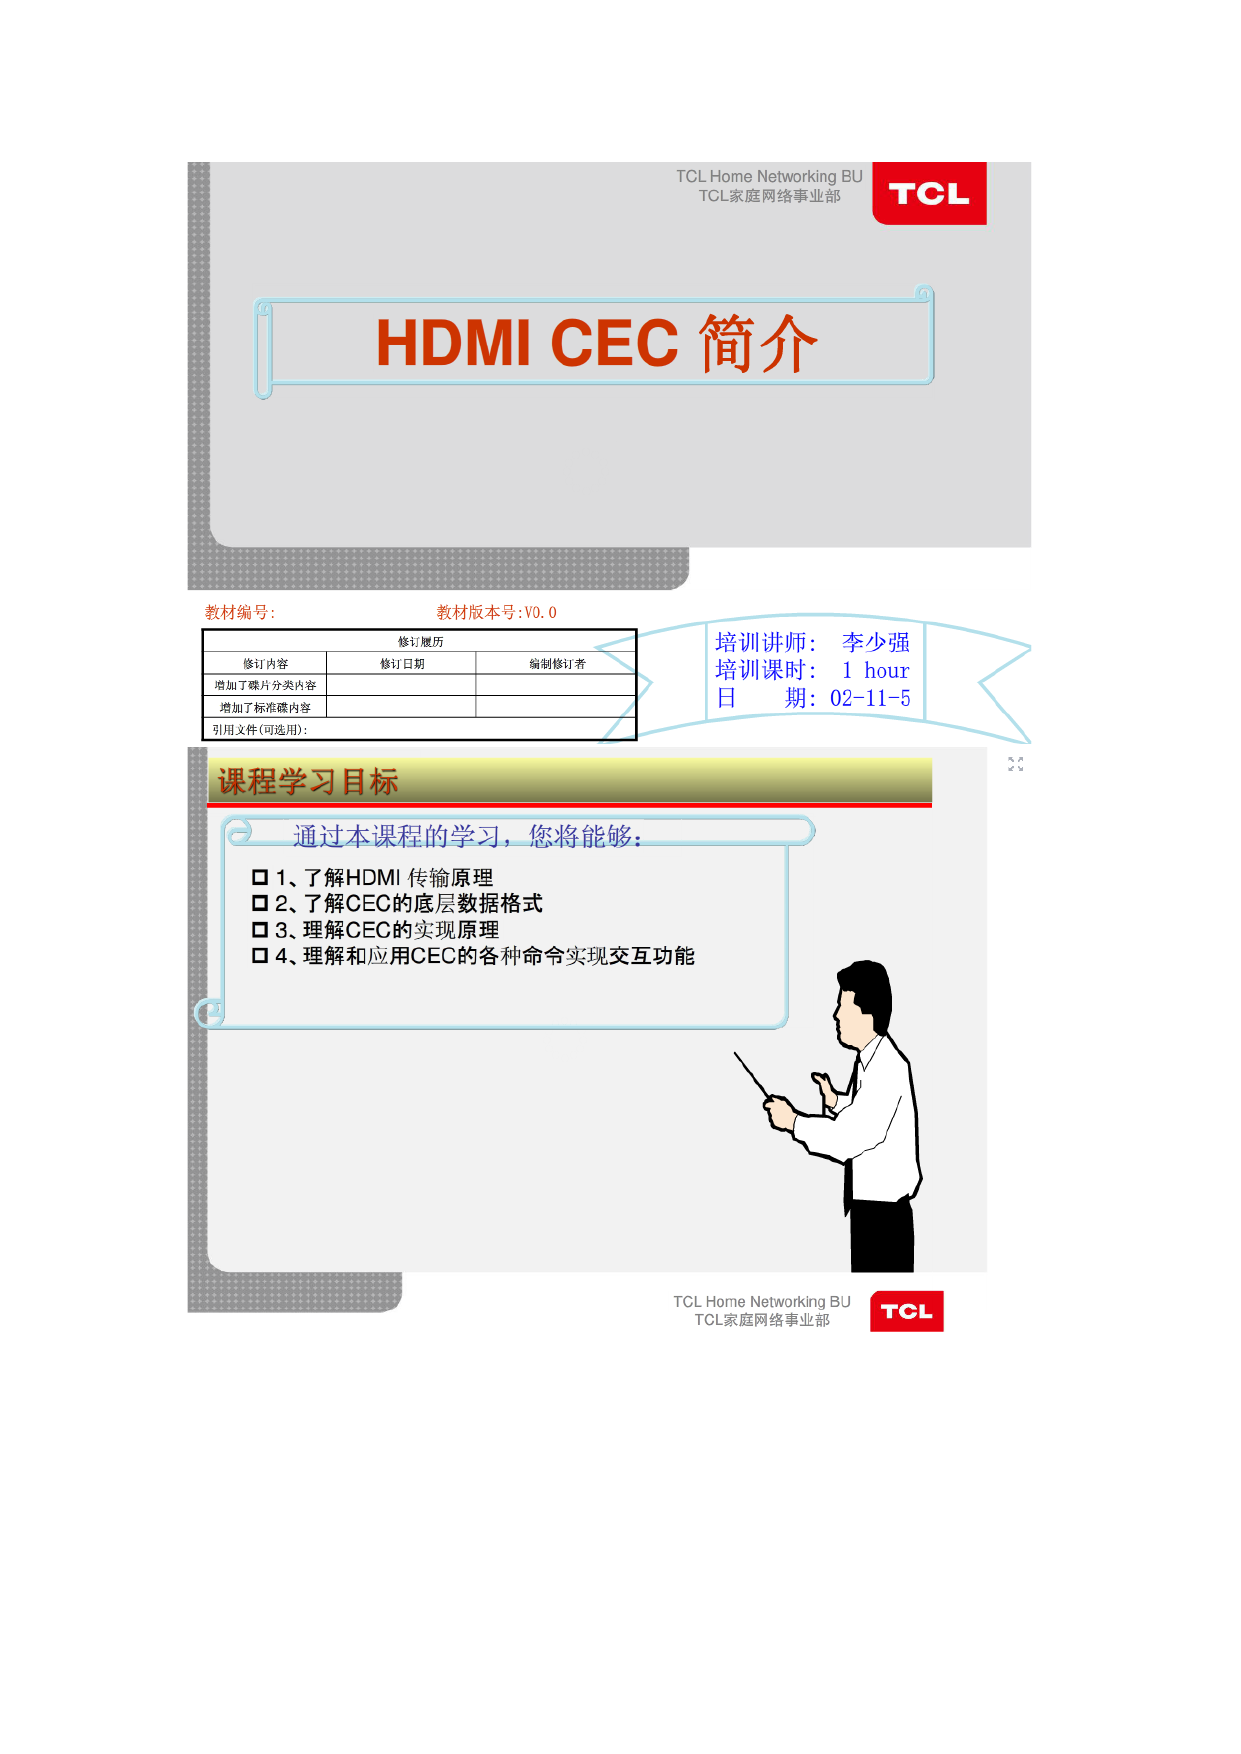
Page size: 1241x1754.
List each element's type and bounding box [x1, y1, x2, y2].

picture [187, 747, 1053, 1332]
picture [187, 162, 1053, 744]
